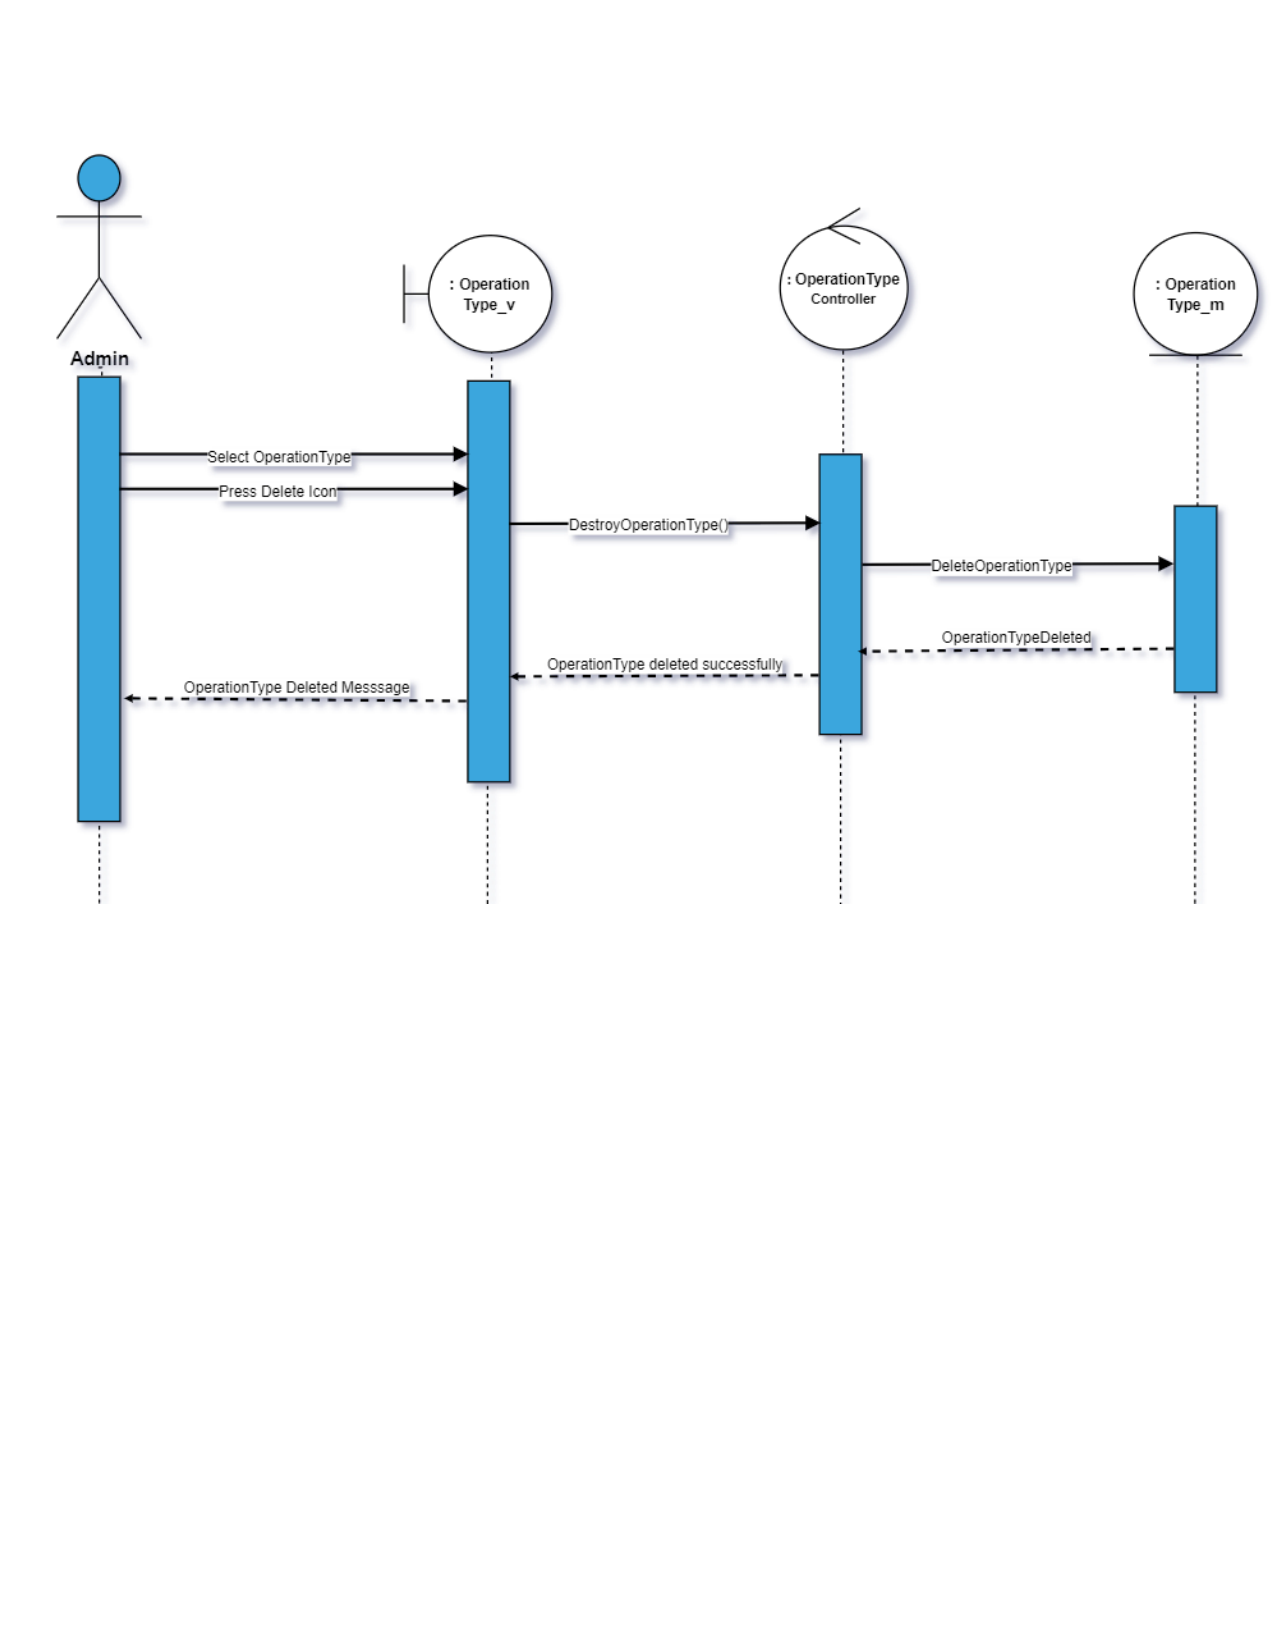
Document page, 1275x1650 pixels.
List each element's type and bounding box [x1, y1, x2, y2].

picture [45, 150, 1272, 904]
